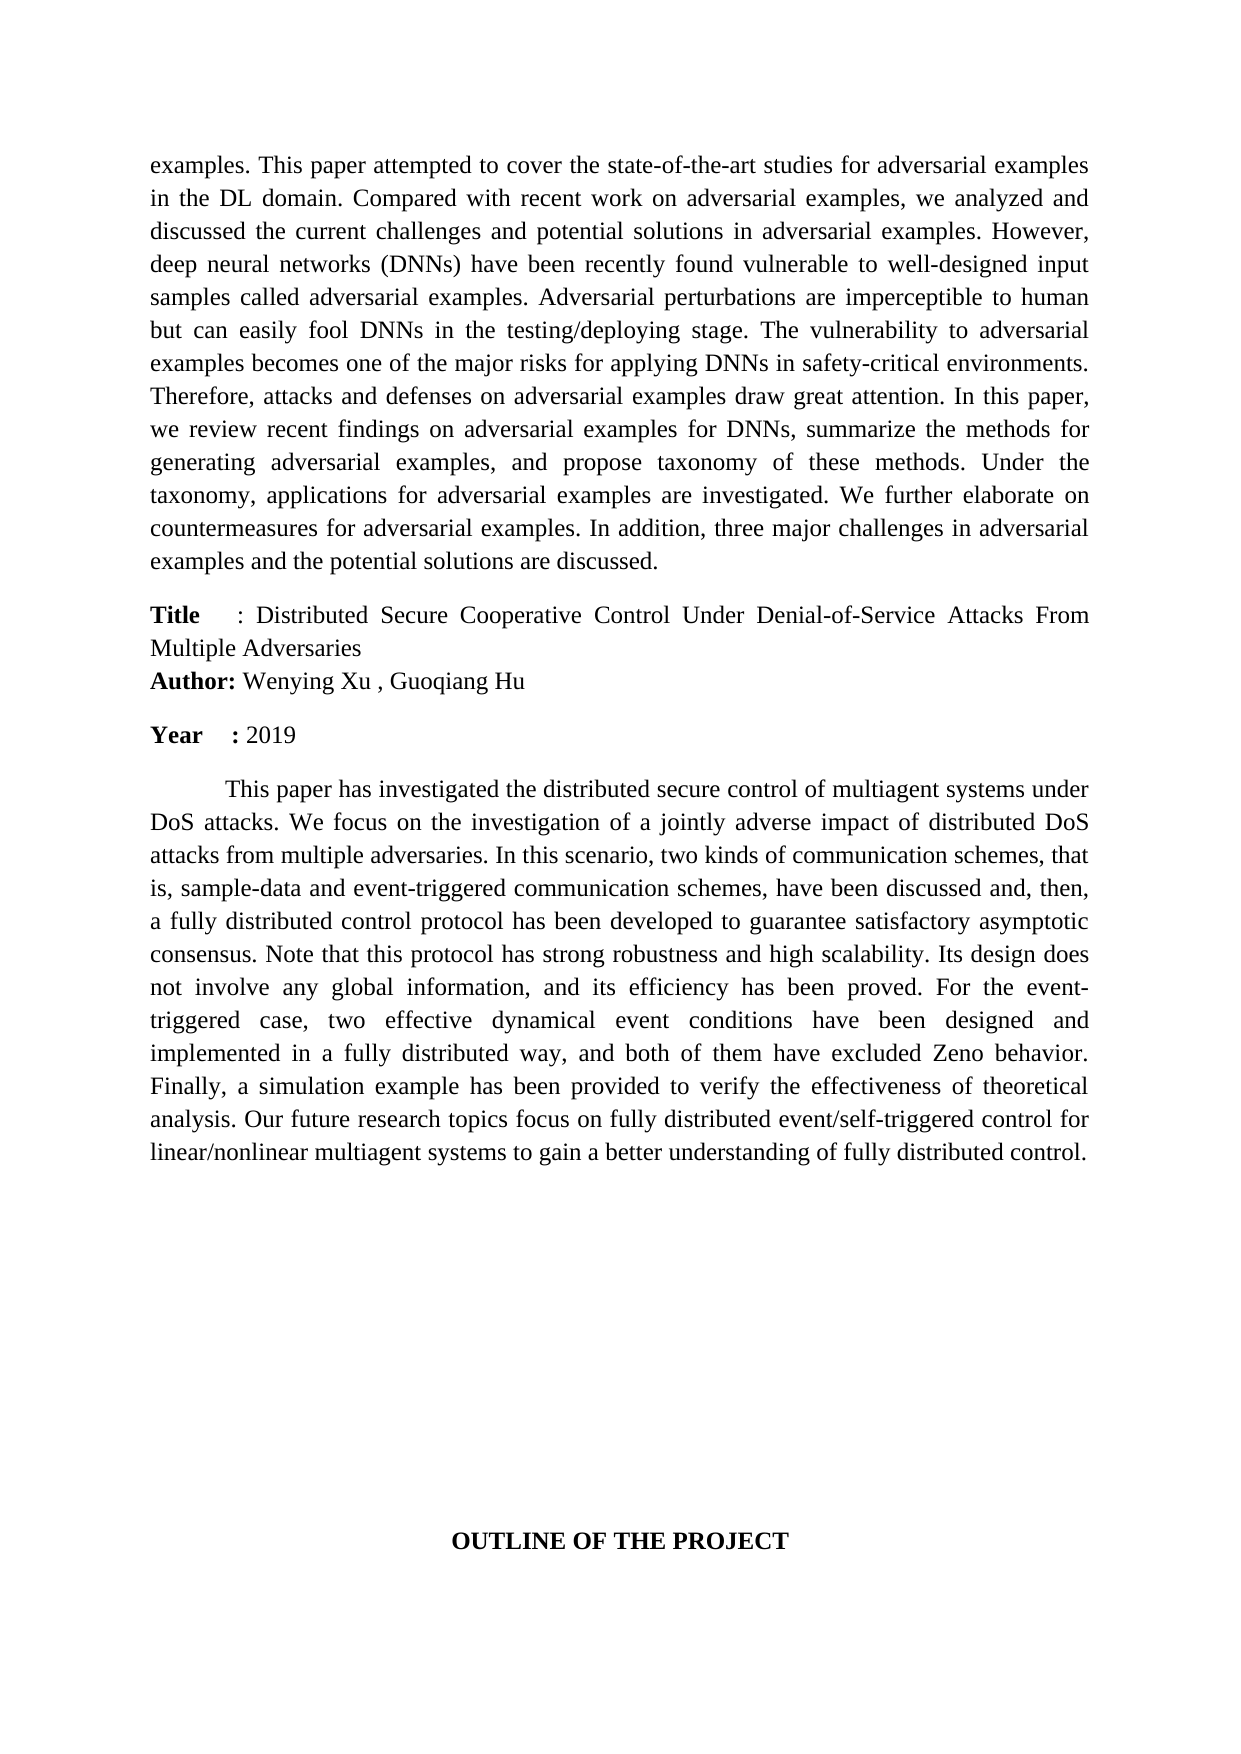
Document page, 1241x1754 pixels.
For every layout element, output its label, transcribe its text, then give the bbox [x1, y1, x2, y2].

text Author: Wenying Xu , Guoqiang Hu [150, 666, 1090, 695]
text This paper has investigated the distributed secure control of multiagent systems under DoS attacks. We focus on the investigation of a jointly adverse impact of distributed DoS attacks from multiple adversaries. In this scenario, two kinds of communication schemes, that is, sample-data and event-triggered communication schemes, have been discussed and, then, a fully distributed control protocol has been developed to guarantee satisfactory asymptotic consensus. Note that this protocol has strong robustness and high scalability. Its design does not involve any global information, and its efficiency has been proved. For the event-triggered case, two effective dynamical event conditions have been designed and implemented in a fully distributed way, and both of them have excluded Zeno behavior. Finally, a simulation example has been provided to verify the effectiveness of theoretical analysis. Our future research topics focus on fully distributed event/self-triggered control for linear/nonlinear multiagent systems to gain a better understanding of fully distributed control. [150, 774, 1090, 1166]
text Title : Distributed Secure Cooperative Control Under Denial-of-Service Attacks From Multiple Adversaries [150, 600, 1090, 662]
text OUTLINE OF THE PROJECT [150, 1526, 1090, 1554]
text Year : 2019 [150, 720, 1090, 749]
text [150, 150, 1090, 575]
